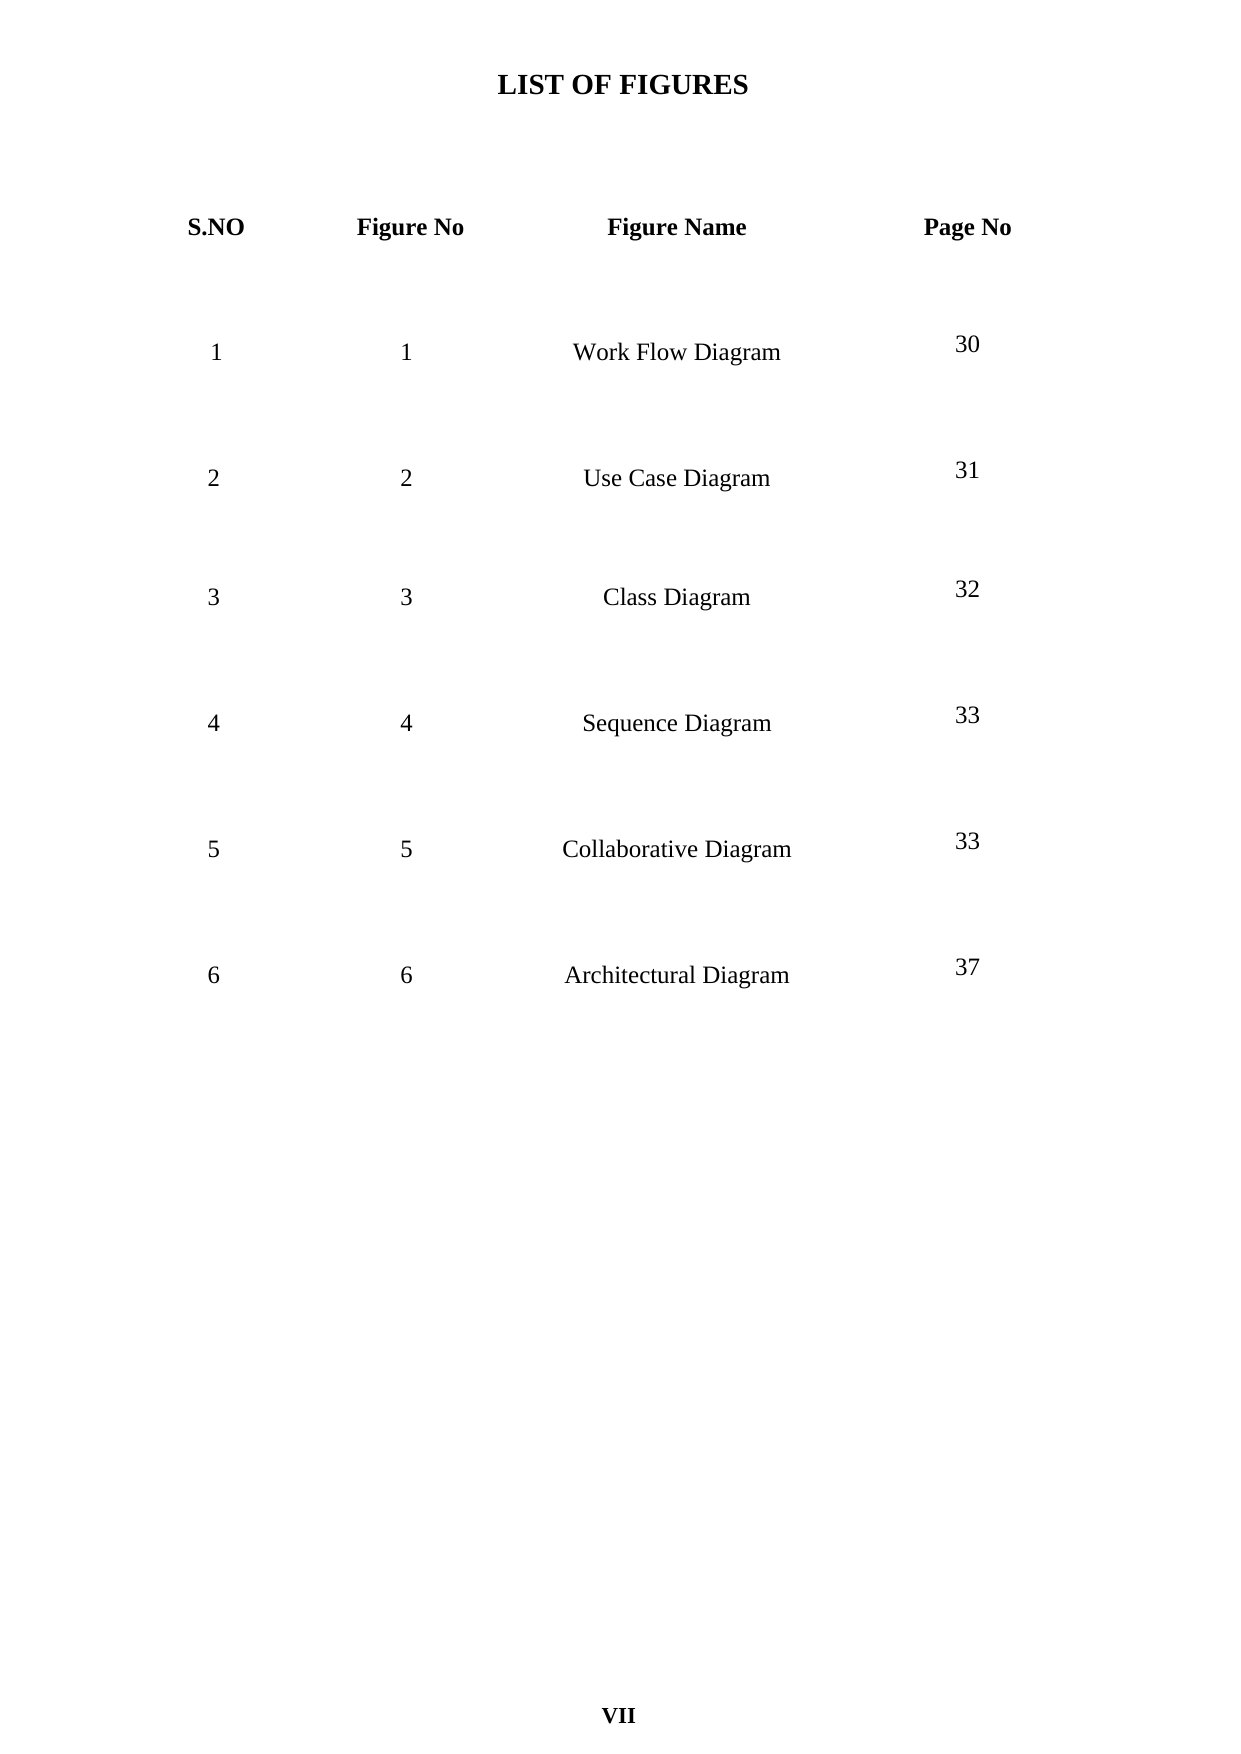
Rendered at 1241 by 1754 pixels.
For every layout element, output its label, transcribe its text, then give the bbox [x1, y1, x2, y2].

table_cell Collaborative Diagram [511, 777, 842, 903]
table_cell 31 [842, 414, 1093, 526]
table_cell 33 [842, 651, 1093, 777]
table_cell 4 [165, 651, 286, 777]
table_cell 6 [286, 903, 511, 1029]
table_cell 6 [165, 903, 286, 1029]
table_cell 2 [286, 414, 511, 526]
table_cell 3 [165, 526, 286, 651]
table_header Figure No [286, 180, 511, 272]
table_cell Work Flow Diagram [511, 272, 842, 414]
table_header S.NO [165, 180, 286, 272]
table_cell 5 [165, 777, 286, 903]
table_cell Sequence Diagram [511, 651, 842, 777]
table_cell 4 [286, 651, 511, 777]
table_cell Architectural Diagram [511, 903, 842, 1029]
table_cell 1 [165, 272, 286, 414]
subtitle LIST OF FIGURES [77, 67, 1169, 101]
table_cell 30 [842, 272, 1093, 414]
table_cell 33 [842, 777, 1093, 903]
table_cell 1 [286, 272, 511, 414]
table_cell 3 [286, 526, 511, 651]
table_cell Use Case Diagram [511, 414, 842, 526]
table_cell 5 [286, 777, 511, 903]
table_cell 2 [165, 414, 286, 526]
table_header Page No [842, 180, 1093, 272]
table_cell 32 [842, 526, 1093, 651]
table_cell 37 [842, 903, 1093, 1029]
table_header Figure Name [511, 180, 842, 272]
table_cell Class Diagram [511, 526, 842, 651]
